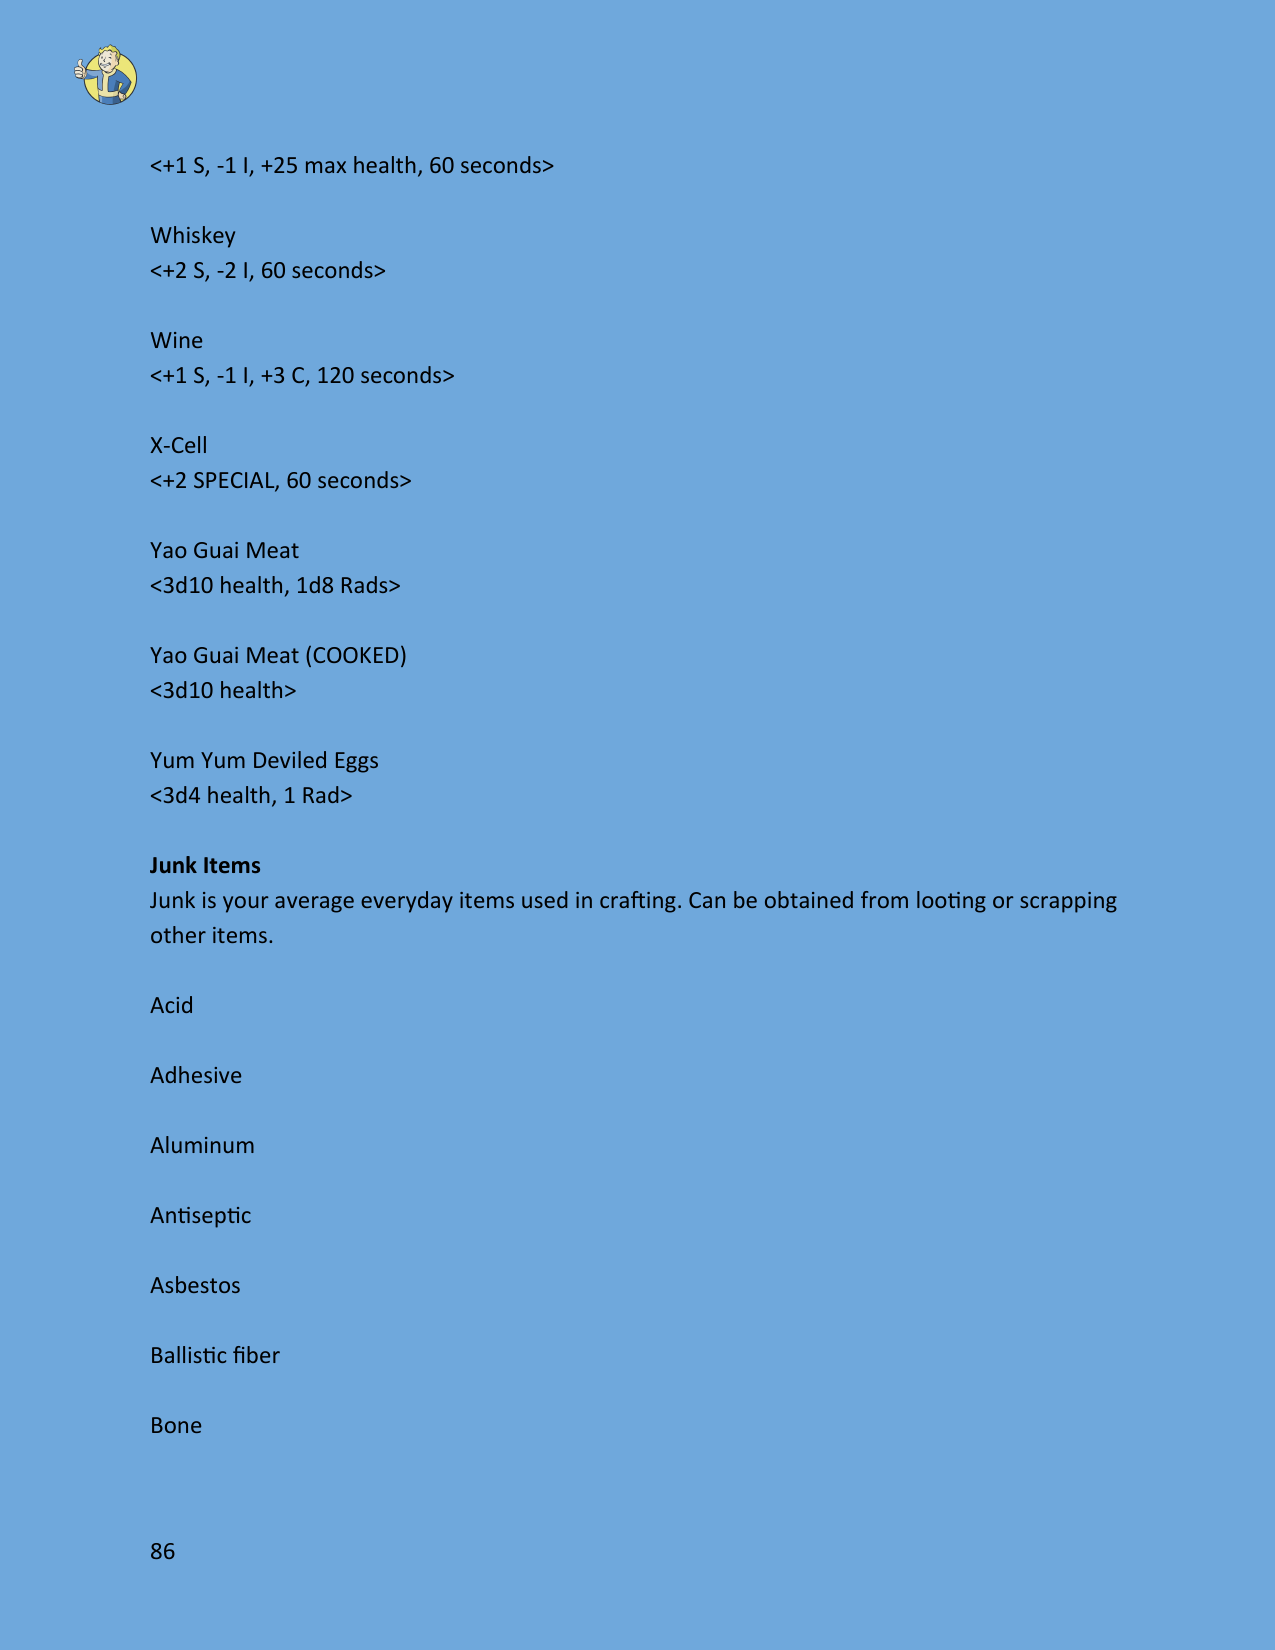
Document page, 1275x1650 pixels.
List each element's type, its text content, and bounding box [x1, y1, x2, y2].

text Wine [150, 325, 1125, 356]
text Ballistic fiber [150, 1340, 1125, 1371]
text Acid [150, 990, 1125, 1021]
text Asbestos [150, 1270, 1125, 1301]
text Yao Guai Meat (COOKED) [150, 640, 1125, 671]
text Aluminum [150, 1130, 1125, 1161]
text <+2 S, -2 I, 60 seconds> [150, 255, 1125, 286]
text <+1 S, -1 I, +3 C, 120 seconds> [150, 360, 1125, 391]
text Yum Yum Deviled Eggs [150, 745, 1125, 776]
text <+1 S, -1 I, +25 max health, 60 seconds> [150, 150, 1125, 181]
picture [60, 40, 151, 109]
text Adhesive [150, 1060, 1125, 1091]
text <+2 SPECIAL, 60 seconds> [150, 465, 1125, 496]
text Whiskey [150, 220, 1125, 251]
subtitle Junk Items [150, 850, 1125, 881]
text <3d4 health, 1 Rad> [150, 780, 1125, 811]
text <3d10 health> [150, 675, 1125, 706]
text X-Cell [150, 430, 1125, 461]
text Junk is your average everyday items used in crafting. Can be obtained from looting or scrapping other items. [150, 885, 1125, 951]
text Antiseptic [150, 1200, 1125, 1231]
text Yao Guai Meat [150, 535, 1125, 566]
text Bone [150, 1410, 1125, 1441]
text <3d10 health, 1d8 Rads> [150, 570, 1125, 601]
